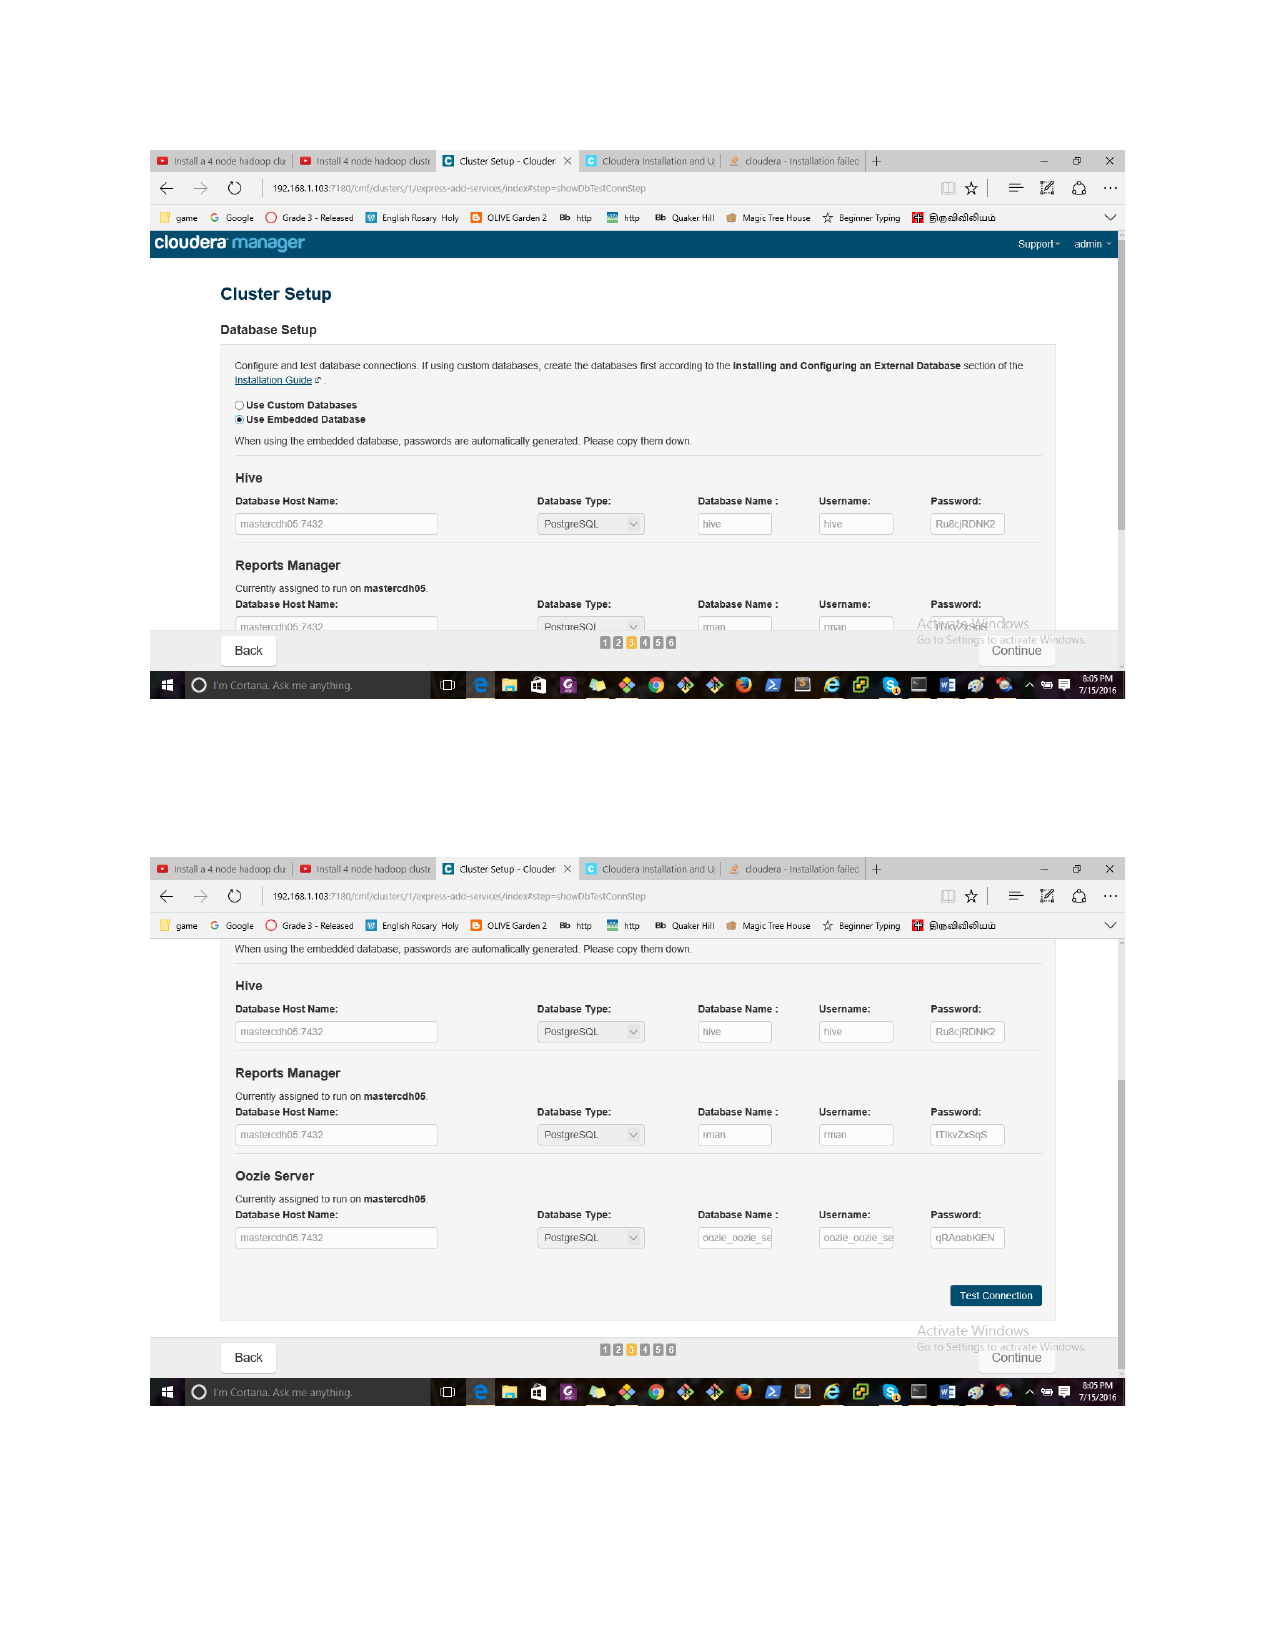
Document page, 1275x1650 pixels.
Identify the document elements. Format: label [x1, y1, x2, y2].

picture [186, 239, 193, 247]
picture [150, 857, 1125, 1406]
picture [274, 239, 281, 247]
picture [196, 236, 216, 248]
picture [264, 239, 271, 247]
picture [218, 239, 225, 248]
picture [150, 150, 1125, 699]
picture [279, 240, 291, 252]
picture [166, 236, 175, 248]
picture [296, 239, 304, 248]
